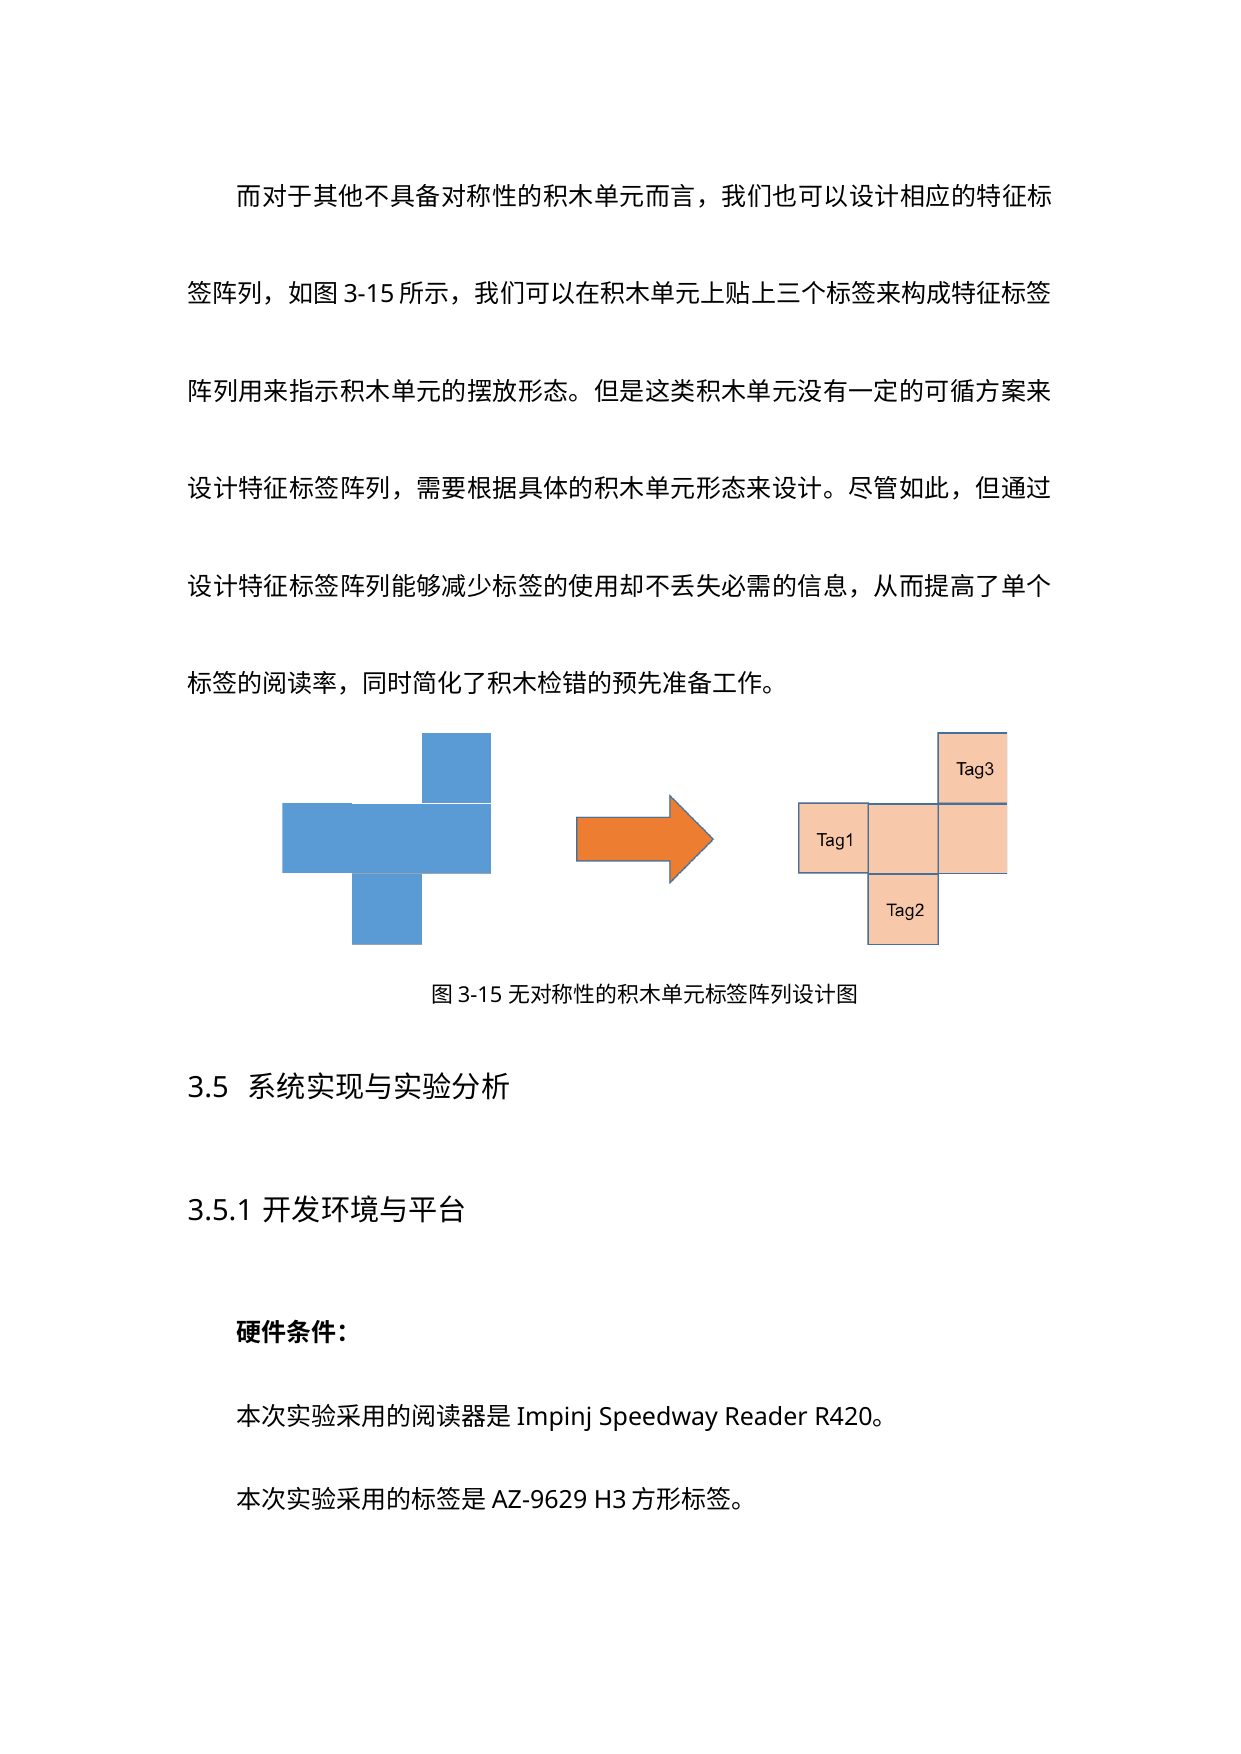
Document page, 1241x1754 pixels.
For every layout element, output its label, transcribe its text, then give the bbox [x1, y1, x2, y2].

text 本次实验采用的标签是AZ-9629 H3方形标签。 [187, 1465, 1053, 1530]
picture [282, 732, 1008, 945]
text 图3-15 无对称性的积木单元标签阵列设计图 [187, 977, 1053, 1009]
subtitle 开发环境与平台 [187, 1176, 1053, 1241]
subtitle 系统实现与实验分析 [187, 1052, 1053, 1117]
text 硬件条件： [187, 1298, 1053, 1363]
text 而对于其他不具备对称性的积木单元而言，我们也可以设计相应的特征标签阵列，如图3-15所示，我们可以在积木单元上贴上三个标签来构成特征标签阵列用来指示积木单元的摆放形态。但是这类积木单元没有一定的可循方案来设计特征标签阵列，需要根据具体的积木单元形态来设计。尽管如此，但通过设计特征标签阵列能够减少标签的使用却不丢失必需的信息，从而提高了单个标签的阅读率，同时简化了积木检错的预先准备工作。 [187, 162, 1053, 714]
text 本次实验采用的阅读器是Impinj Speedway Reader R420。 [187, 1382, 1053, 1447]
